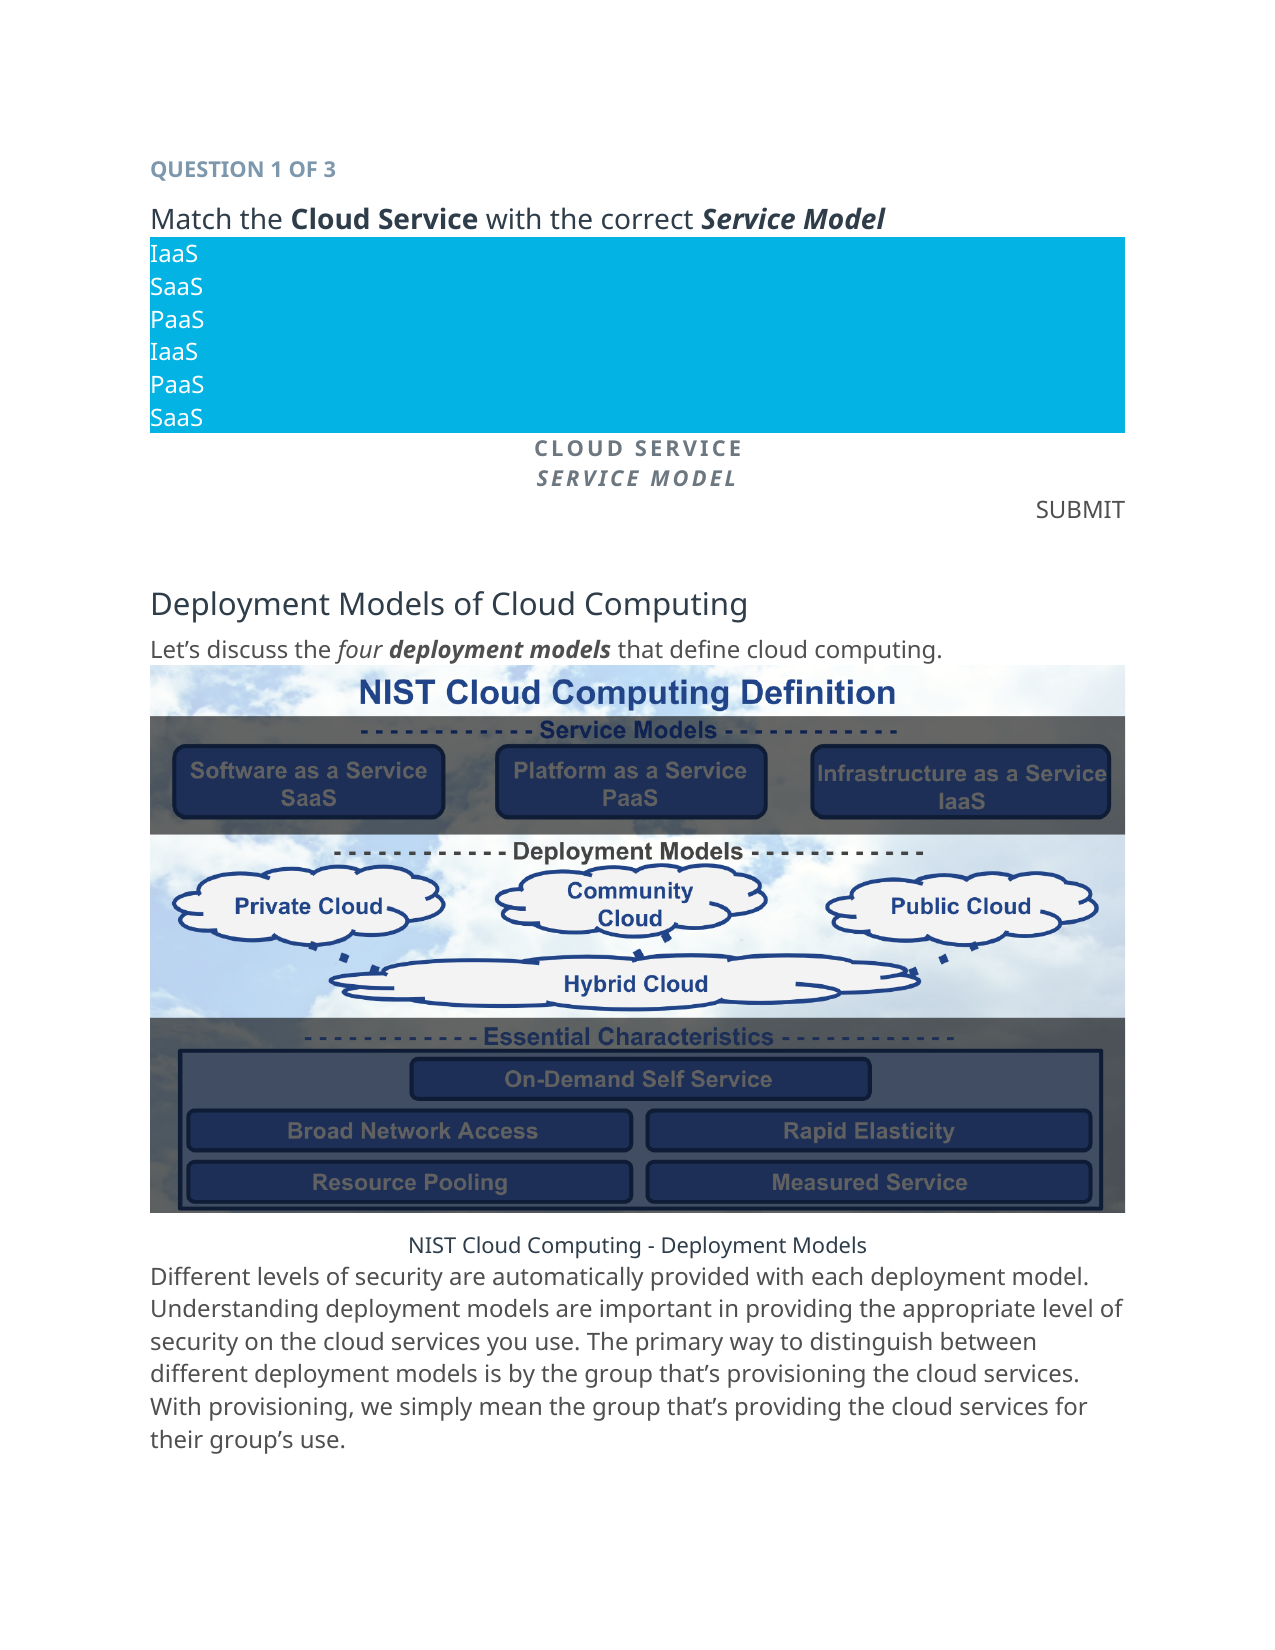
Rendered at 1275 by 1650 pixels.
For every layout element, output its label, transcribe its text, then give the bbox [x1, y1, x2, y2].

picture [150, 665, 1125, 1213]
subtitle QUESTION 1 OF 3 [150, 150, 1125, 183]
text SERVICE MODEL [150, 463, 1125, 492]
text IaaS [150, 237, 1125, 270]
text Different levels of security are automatically provided with each deployment model. Understanding deployment models are important in providing the appropriate level of security on the cloud services you use. The primary way to distinguish between different deployment models is by the group that’s provisioning the cloud services. With provisioning, we simply mean the group that’s providing the cloud services for their group’s use. [150, 1259, 1125, 1455]
text SaaS [150, 400, 1125, 433]
text SUBMIT [150, 492, 1125, 526]
text PaaS [150, 302, 1125, 335]
text SaaS [150, 270, 1125, 302]
text NIST Cloud Computing - Deployment Models [150, 1230, 1125, 1259]
text Match the Cloud Service with the correct Service Model [150, 199, 1125, 237]
subtitle Deployment Models of Cloud Computing [150, 582, 1125, 625]
text CLOUD SERVICE [150, 433, 1125, 463]
text IaaS [150, 335, 1125, 368]
text Let’s discuss the four deployment models that define cloud computing. [150, 632, 1125, 665]
text PaaS [150, 368, 1125, 400]
